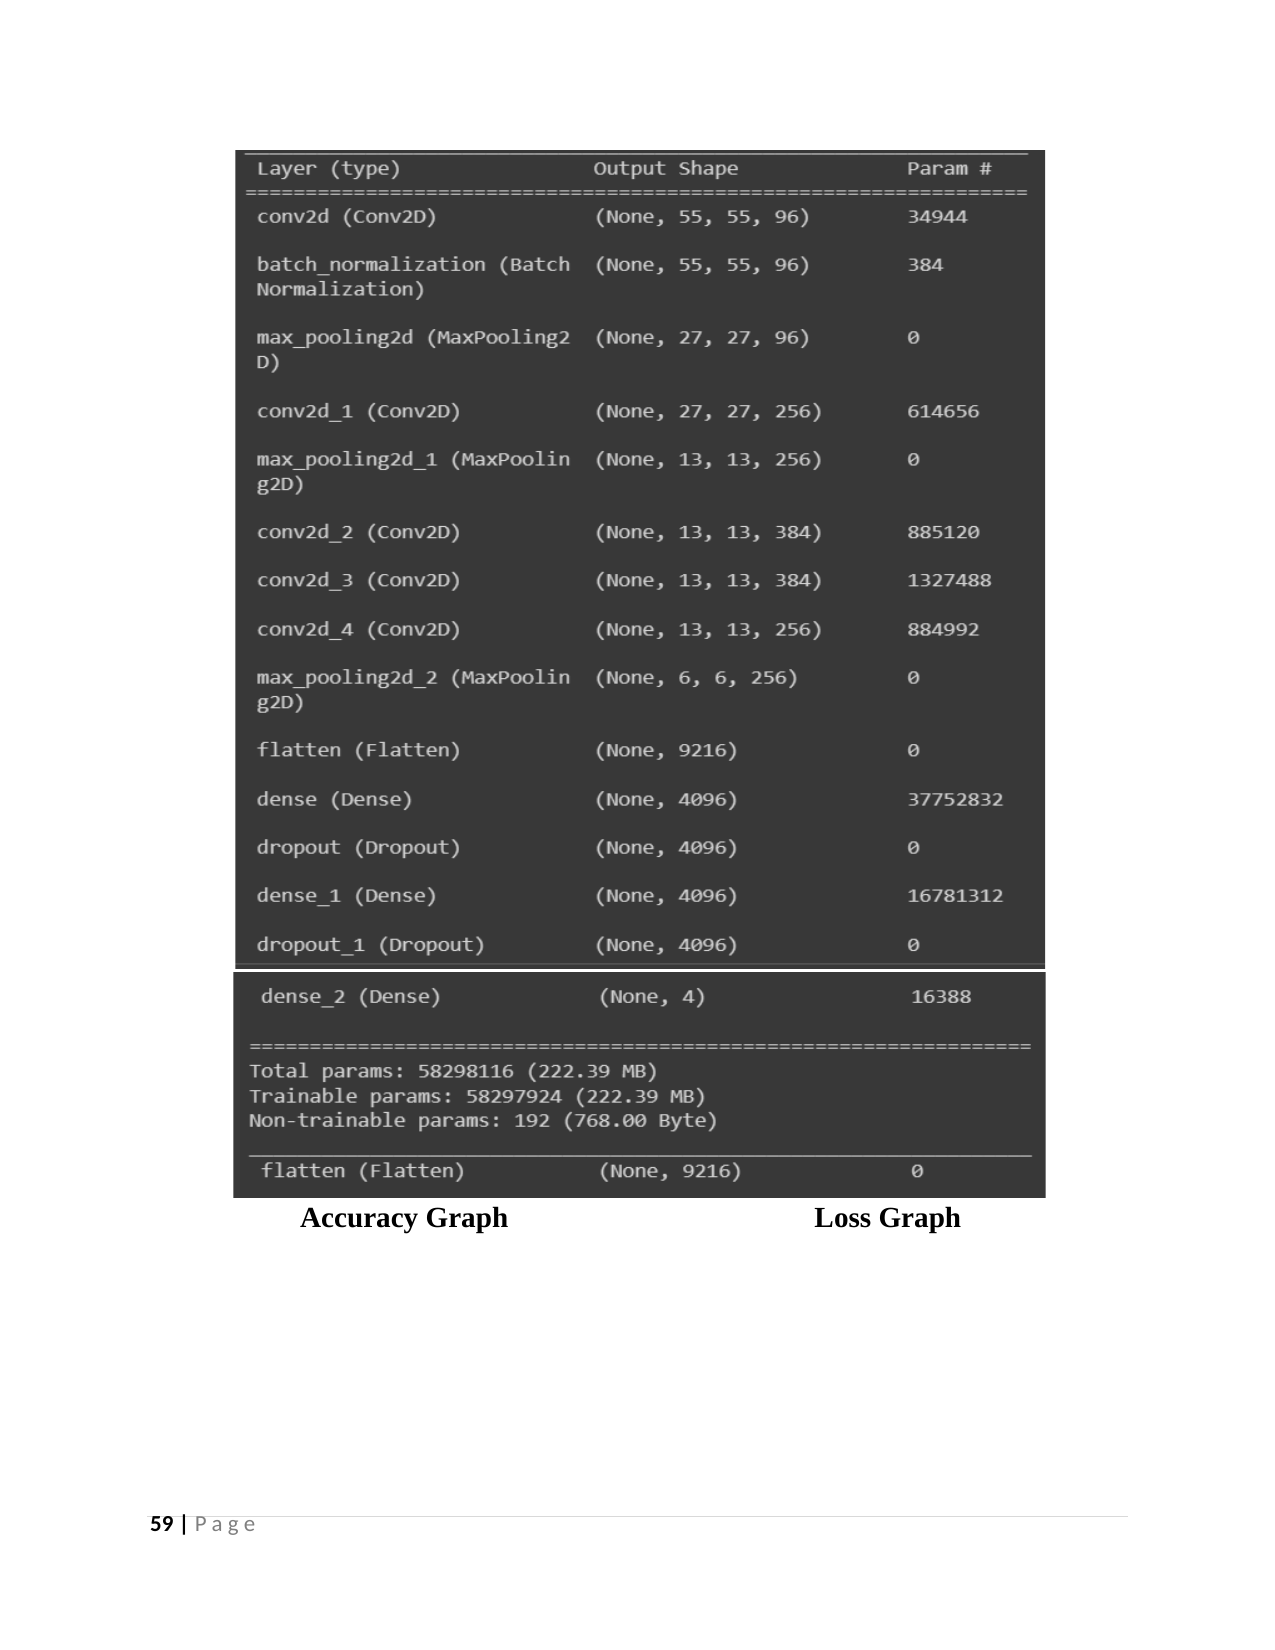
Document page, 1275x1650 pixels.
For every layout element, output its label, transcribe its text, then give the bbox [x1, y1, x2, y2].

picture [235, 150, 1046, 969]
picture [233, 972, 1046, 1198]
text Accuracy Graph Loss Graph [300, 1200, 1195, 1234]
